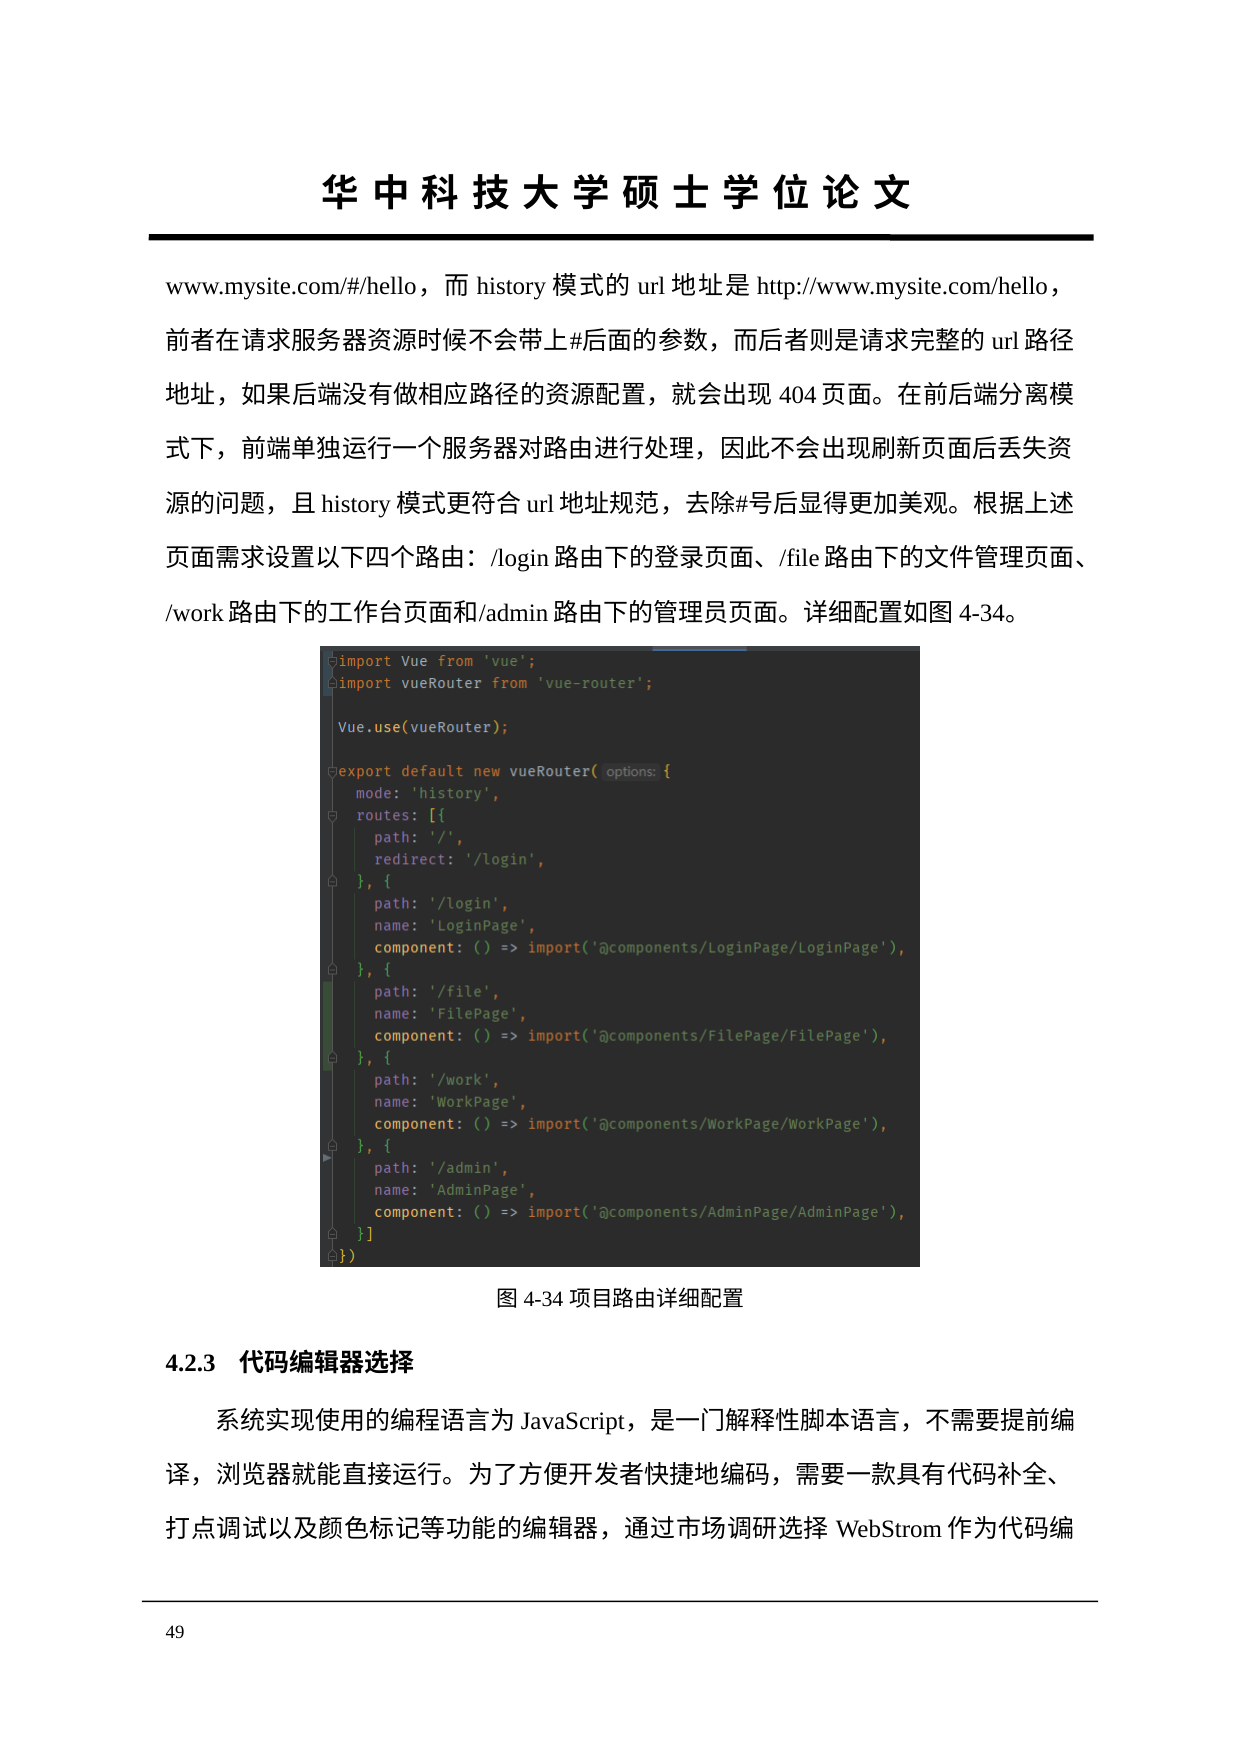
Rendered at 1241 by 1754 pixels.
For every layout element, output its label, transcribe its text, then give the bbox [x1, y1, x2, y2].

subtitle 代码编辑器选择 [165, 1343, 1075, 1379]
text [165, 1400, 1075, 1545]
picture [320, 646, 920, 1267]
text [165, 266, 1075, 628]
